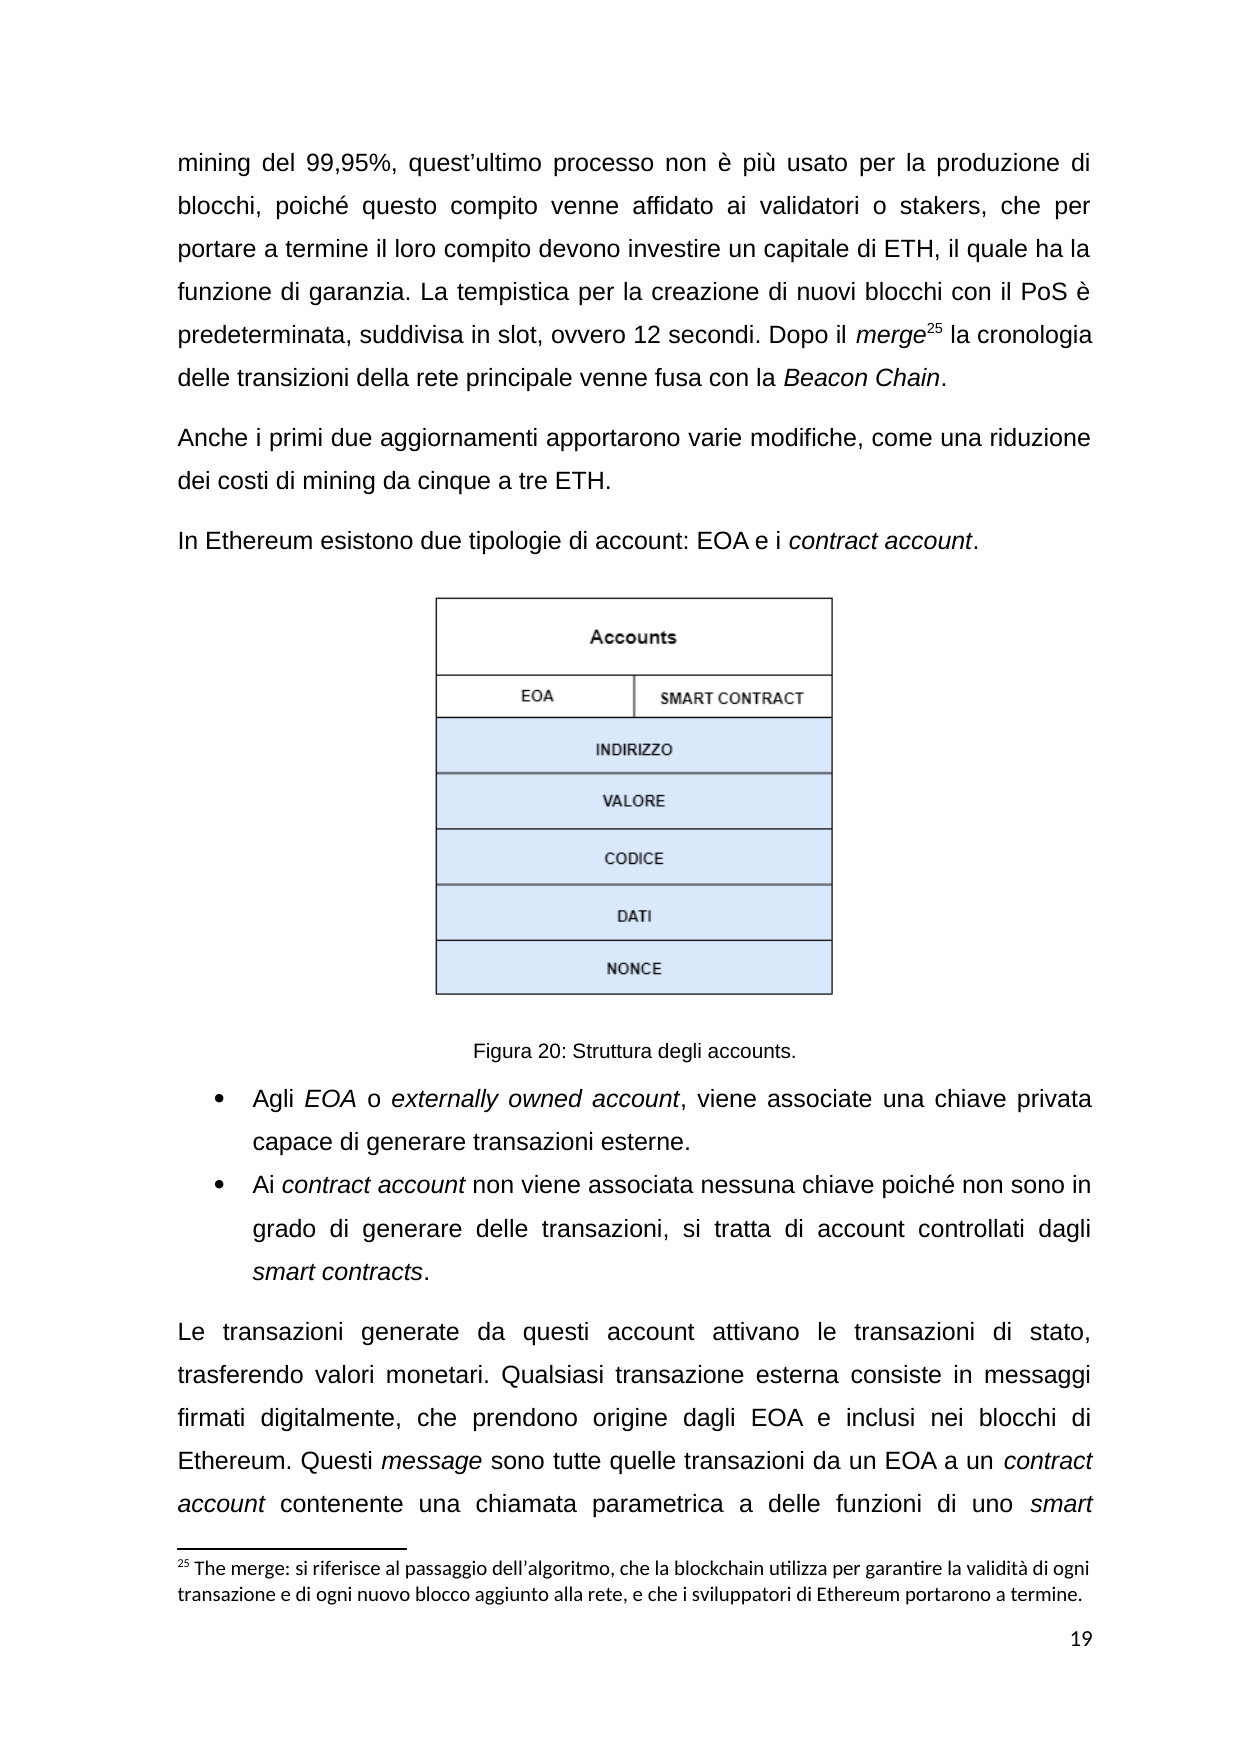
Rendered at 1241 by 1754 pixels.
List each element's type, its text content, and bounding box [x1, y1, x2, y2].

list Agli EOA o externally owned account, viene associate una chiave privata capace di generare transazioni esterne. [215, 1084, 1092, 1156]
picture [423, 585, 847, 1009]
list Ai contract account non viene associata nessuna chiave poiché non sono in grado di generare delle transazioni, si tratta di account controllati dagli smart contracts. [215, 1171, 1092, 1286]
text In Ethereum esistono due tipologie di account: EOA e i contract account. [177, 526, 1092, 555]
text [177, 1317, 1092, 1518]
text Figura 20: Struttura degli accounts. [177, 1039, 1092, 1063]
text Anche i primi due aggiornamenti apportarono varie modifiche, come una riduzione dei costi di mining da cinque a tre ETH. [177, 423, 1092, 495]
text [177, 148, 1092, 392]
